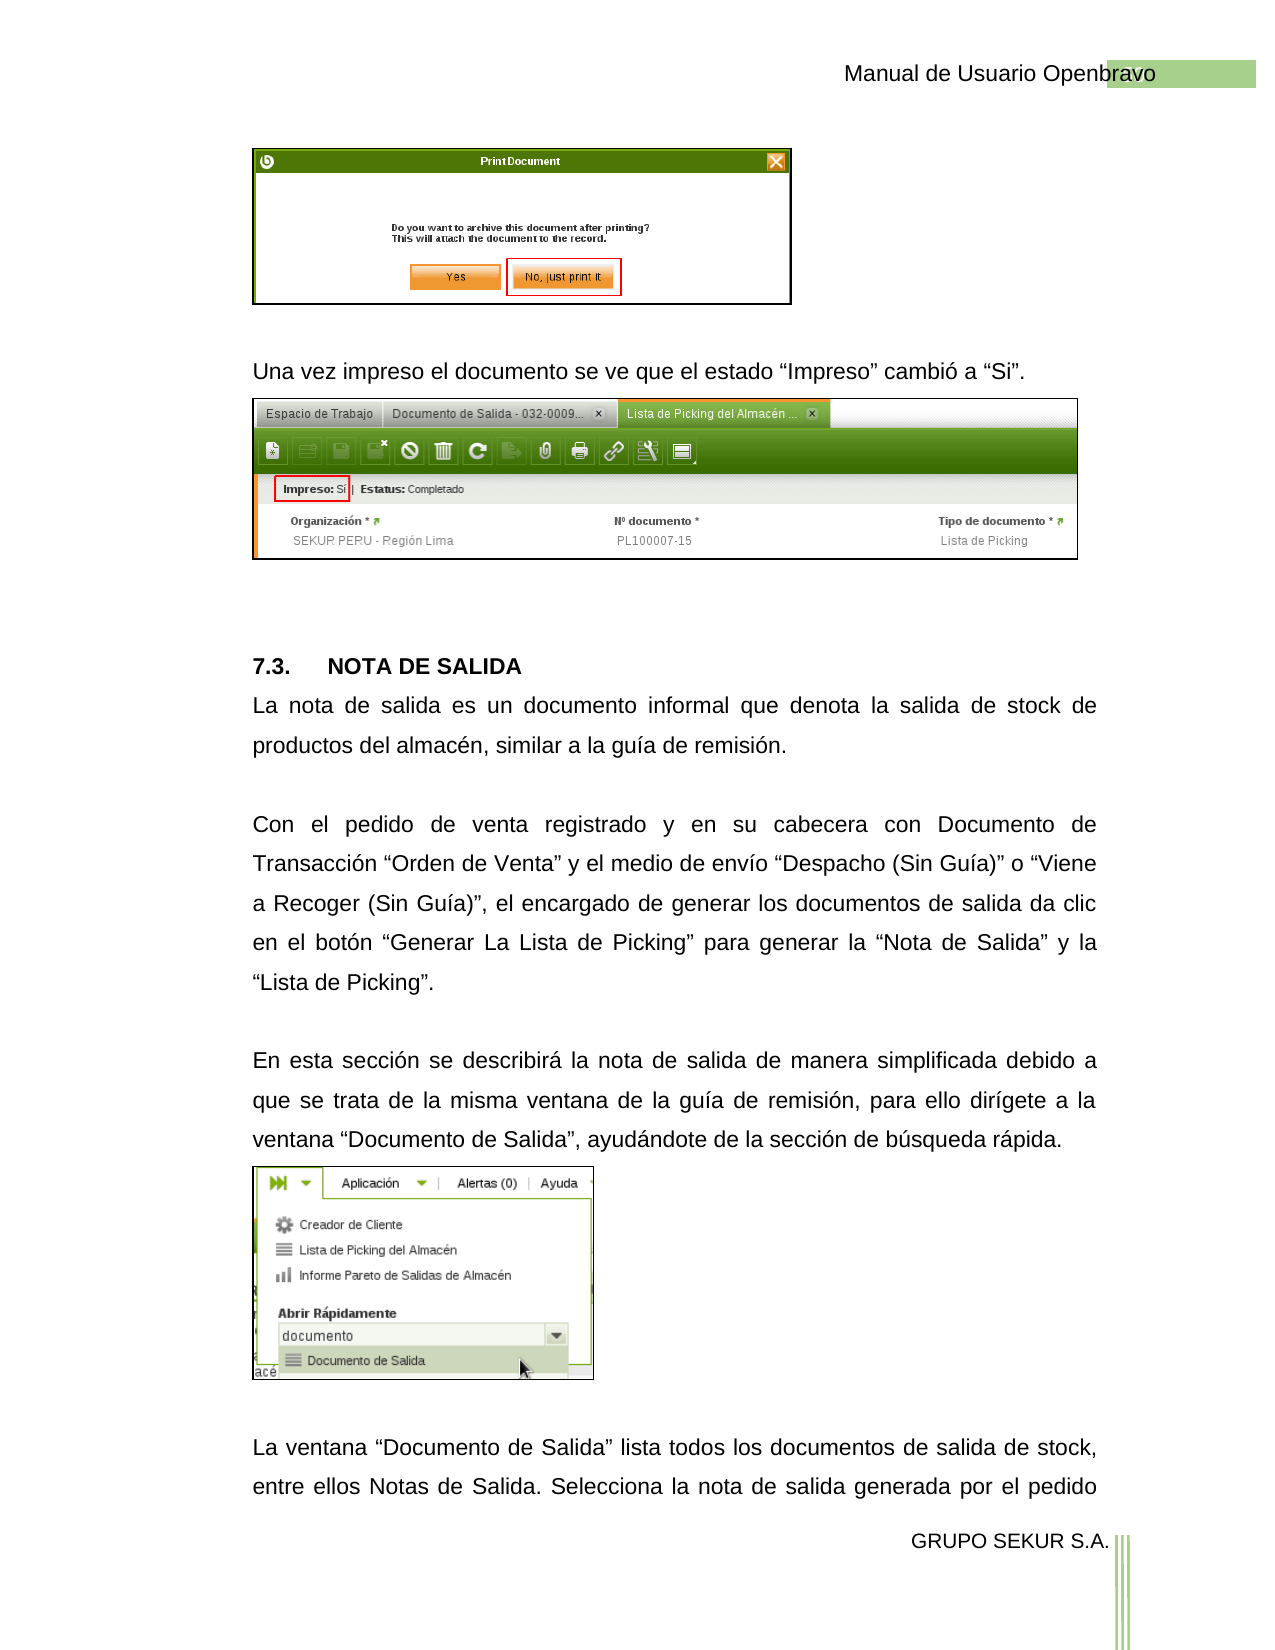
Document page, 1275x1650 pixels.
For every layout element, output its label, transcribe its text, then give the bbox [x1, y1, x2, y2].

list Con el pedido de venta registrado y en su cabecera con Documento de Transacción “Orden de Venta” y el medio de envío “Despacho (Sin Guía)” o “Viene a Recoger (Sin Guía)”, el encargado de generar los documentos de salida da clic en el botón “Generar La Lista de Picking” para generar la “Nota de Salida” y la “Lista de Picking”. [252, 811, 1098, 995]
picture [254, 399, 1077, 558]
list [252, 1434, 1098, 1500]
list La nota de salida es un documento informal que denota la salida de stock de productos del almacén, similar a la guía de remisión. [252, 692, 1098, 758]
picture [254, 1167, 593, 1379]
list NOTA DE SALIDA [252, 653, 1098, 679]
list En esta sección se describirá la nota de salida de manera simplificada debido a que se trata de la misma ventana de la guía de remisión, para ello dirígete a la ventana “Documento de Salida”, ayudándote de la sección de búsqueda rápida. [252, 1047, 1098, 1153]
picture [254, 149, 790, 303]
list Una vez impreso el documento se ve que el estado “Impreso” cambió a “Si”. [252, 358, 1098, 384]
